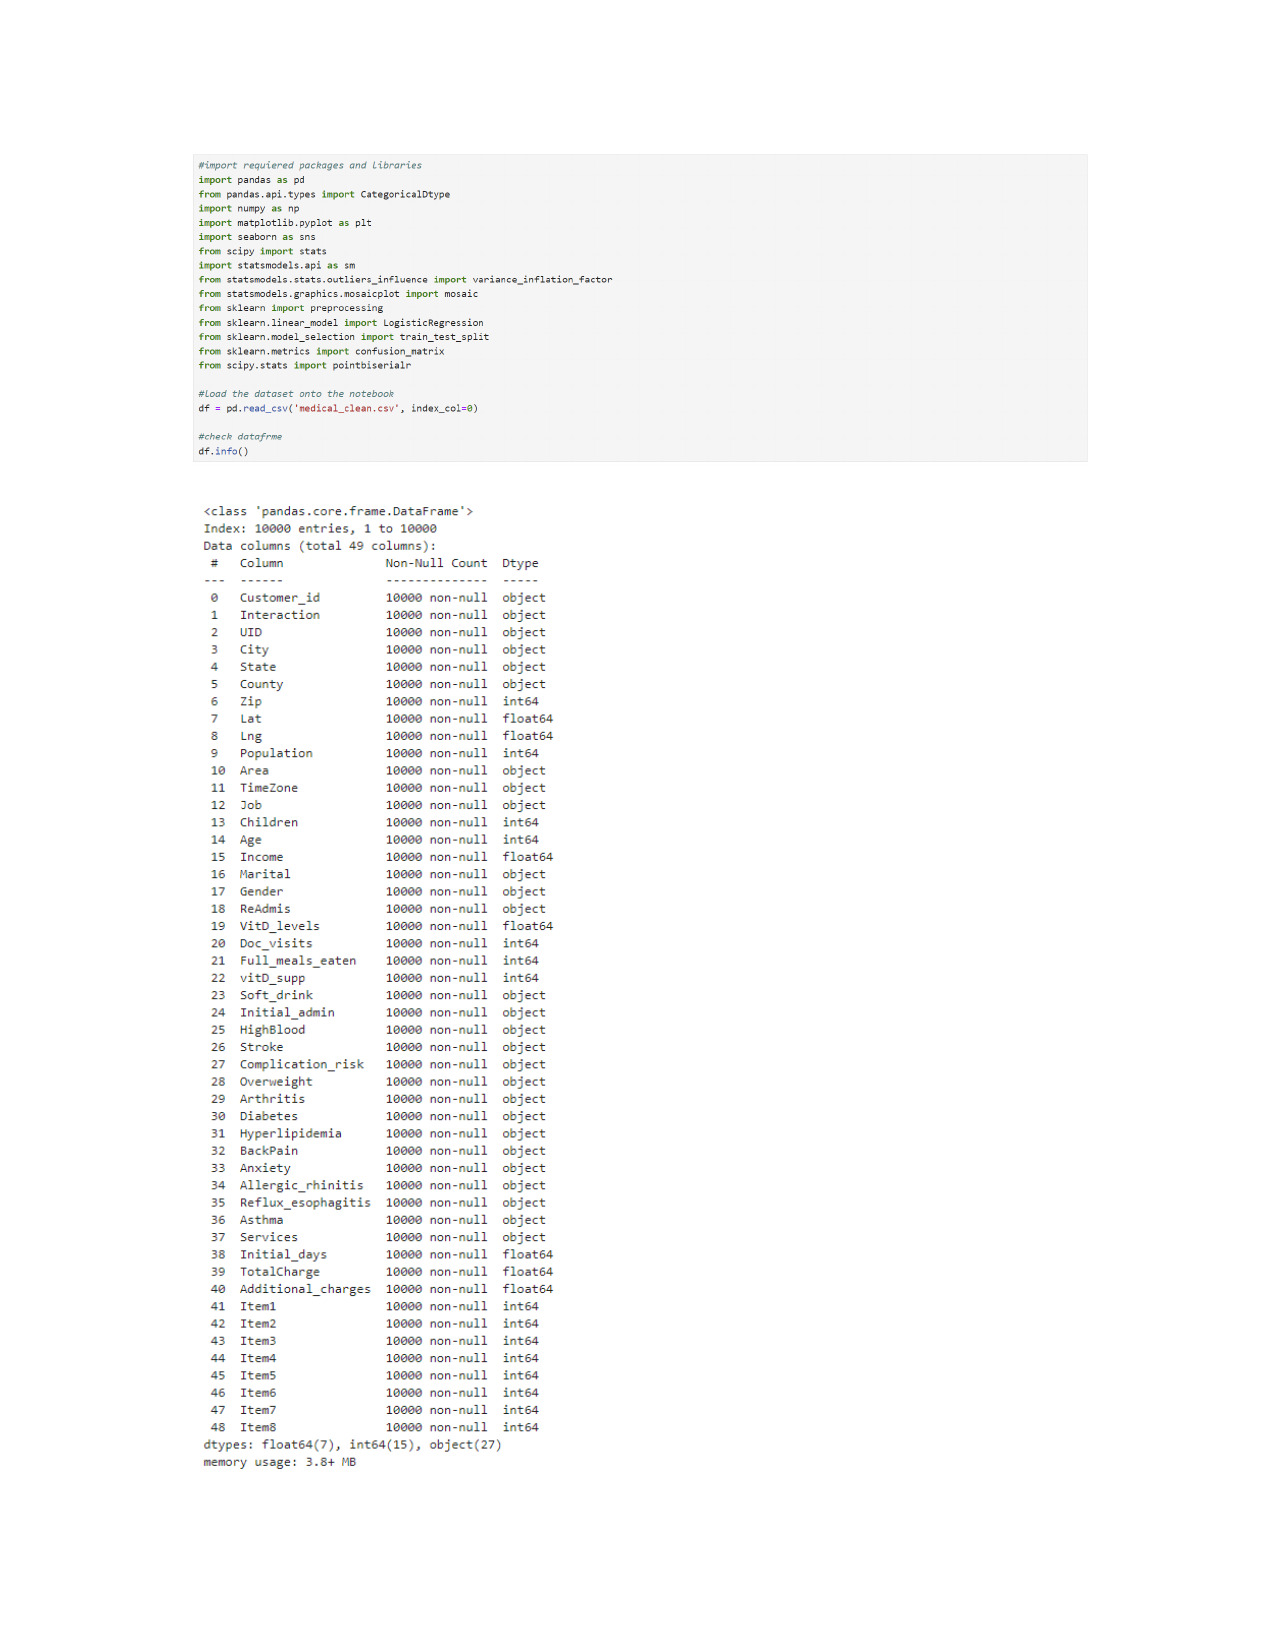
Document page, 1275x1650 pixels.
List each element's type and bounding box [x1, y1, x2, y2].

picture [187, 150, 1093, 465]
picture [187, 500, 597, 1474]
